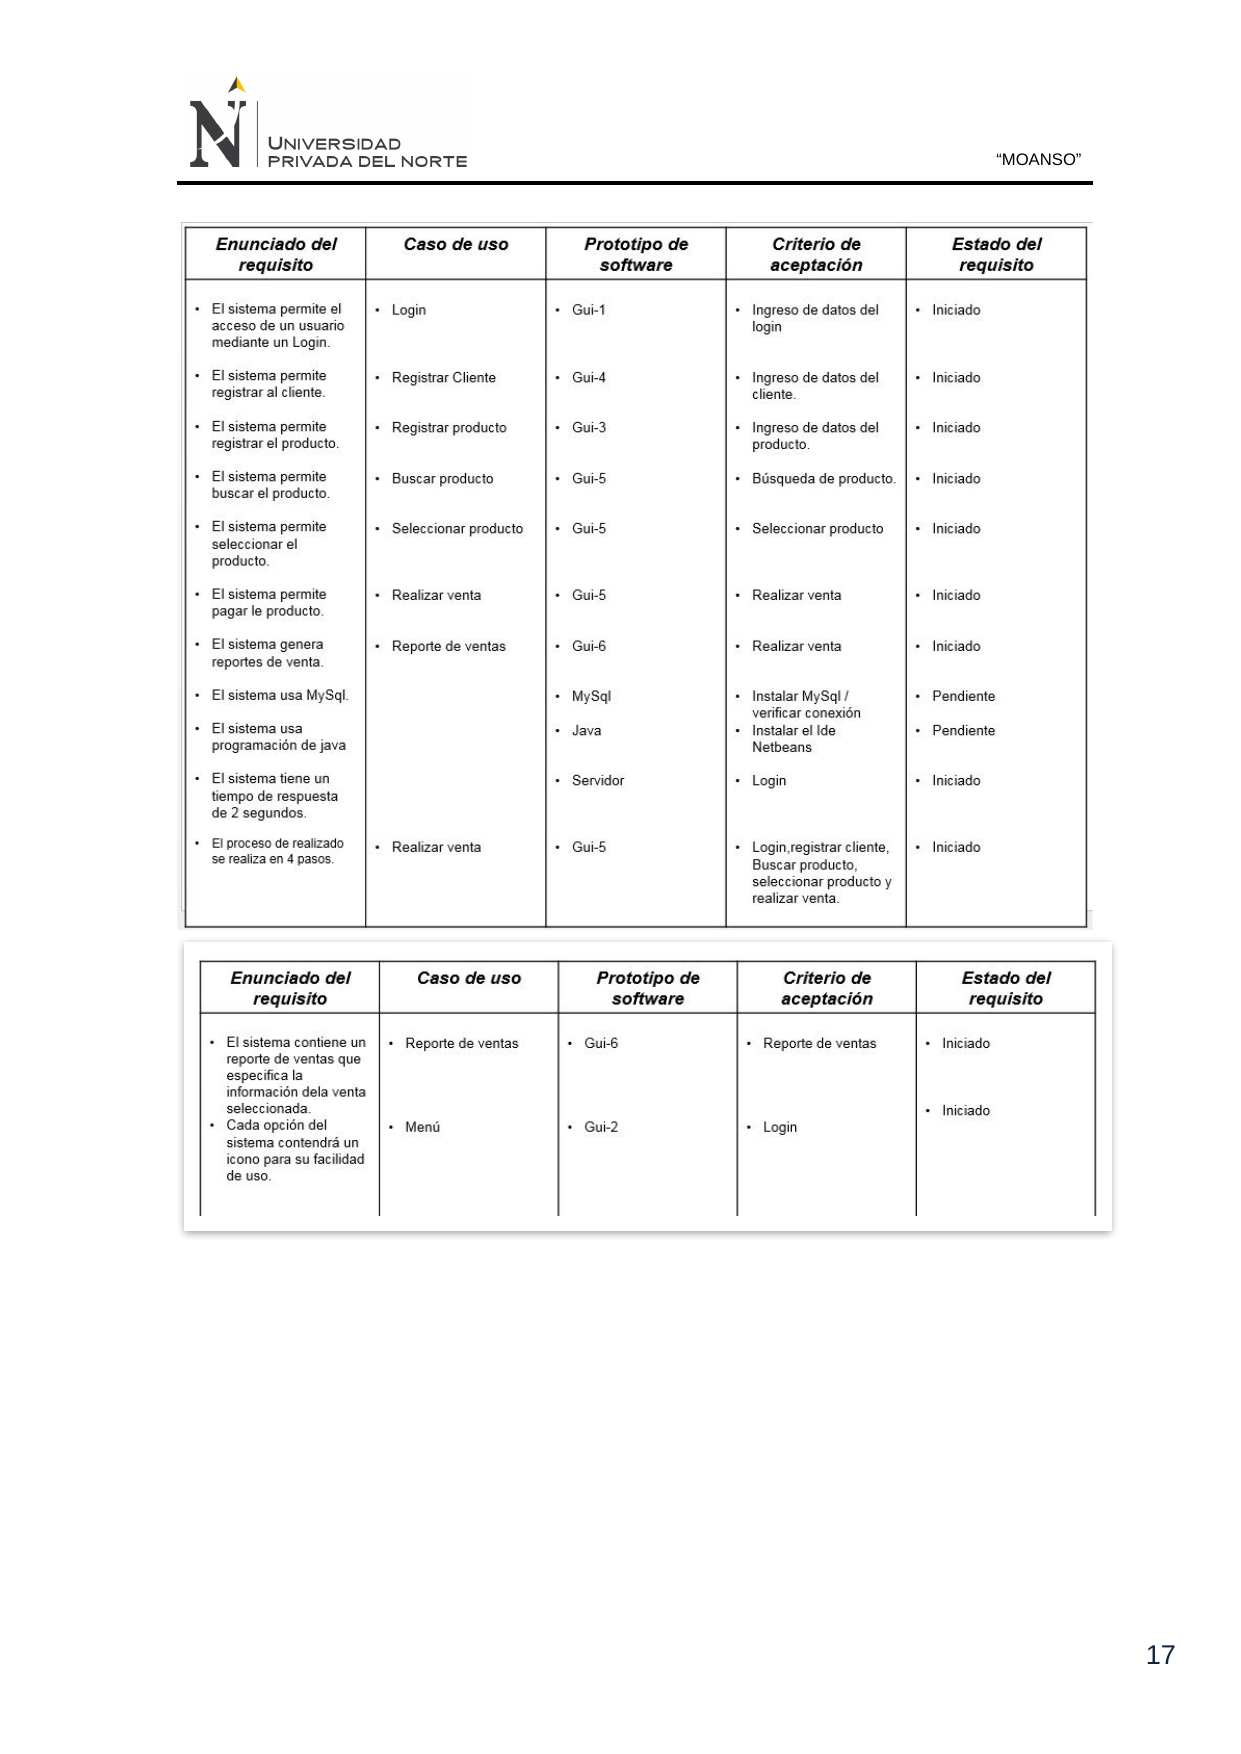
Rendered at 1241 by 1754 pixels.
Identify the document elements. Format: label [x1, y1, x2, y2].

picture [199, 957, 1097, 1216]
picture [188, 73, 469, 169]
picture [177, 222, 1093, 930]
